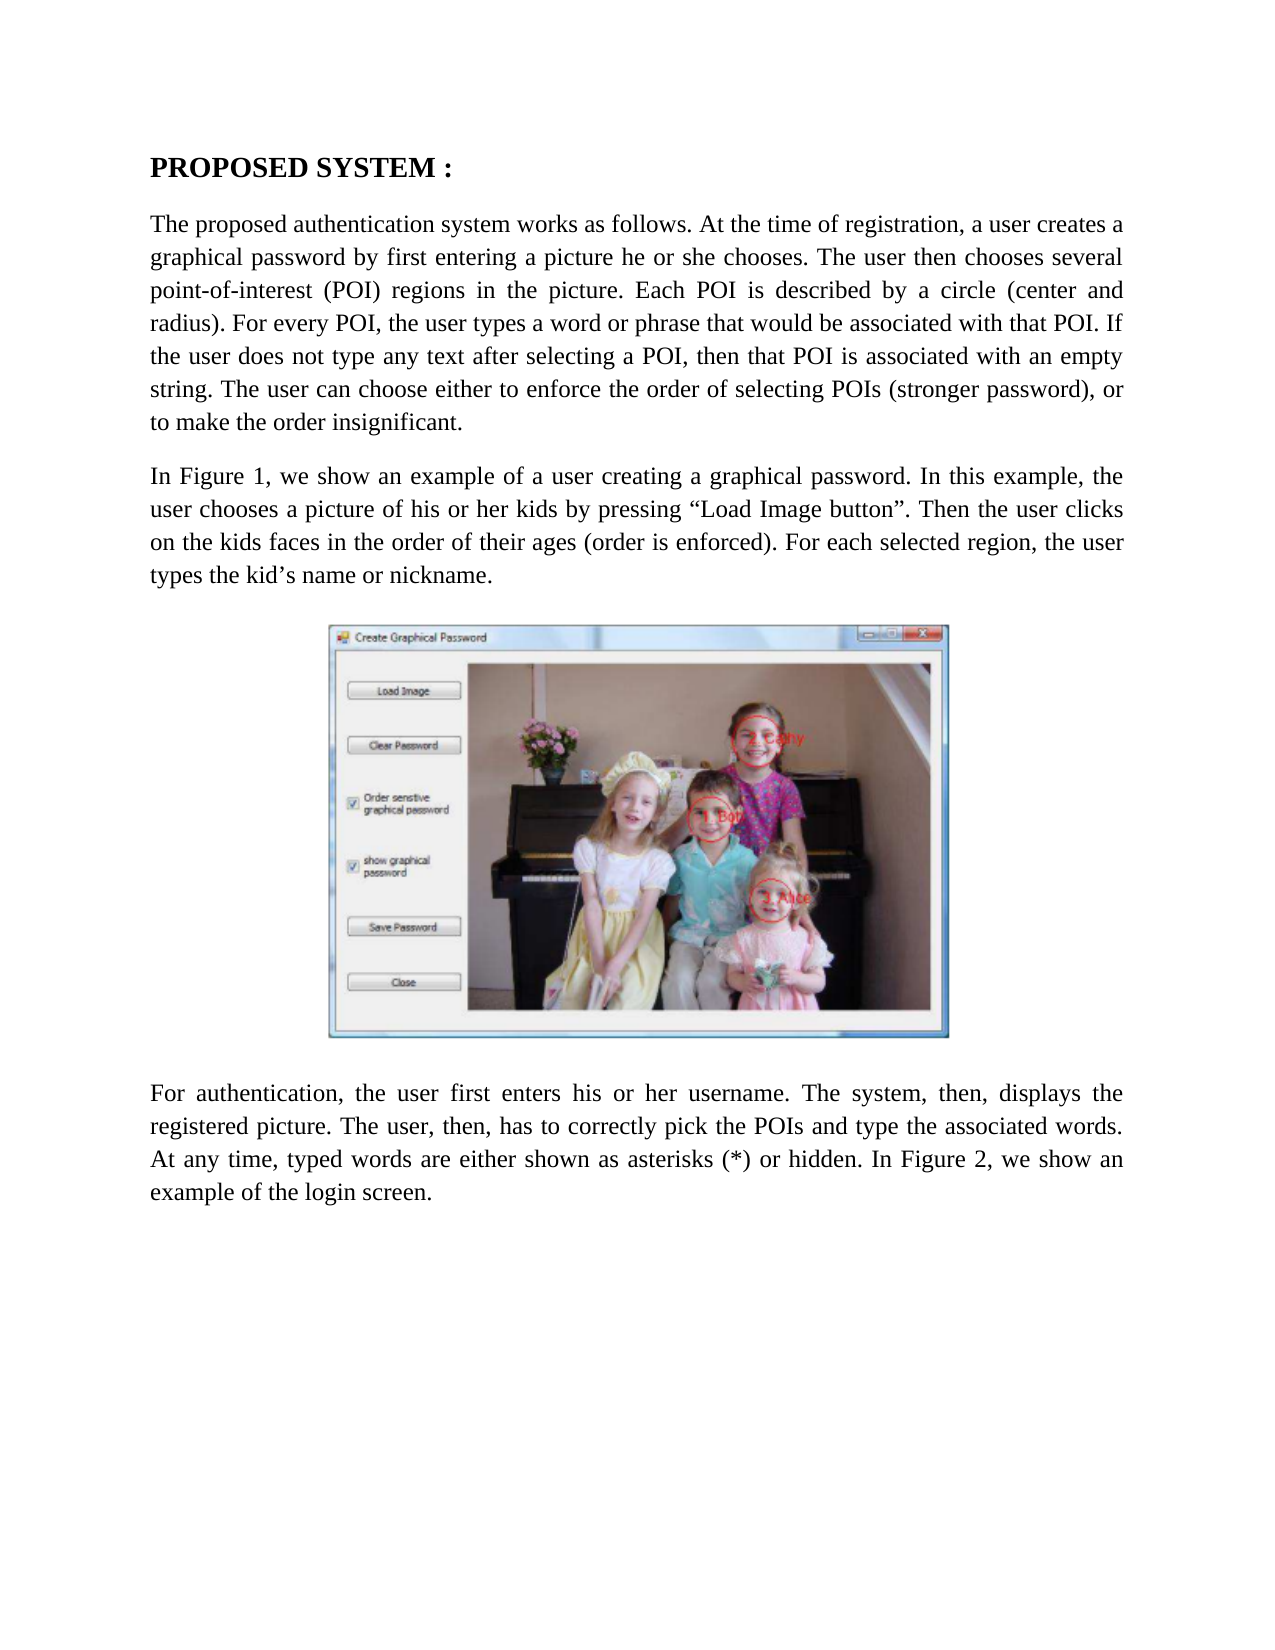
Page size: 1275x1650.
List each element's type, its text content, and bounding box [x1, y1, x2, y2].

text For authentication, the user first enters his or her username. The system, then, displays the registered picture. The user, then, has to correctly pick the POIs and type the associated words. At any time, typed words are either shown as asterisks (*) or hidden. In Figure 2, we show an example of the login screen. [150, 1078, 1125, 1206]
text In Figure 1, we show an example of a user creating a graphical password. In this example, the user chooses a picture of his or her kids by pressing “Load Image button”. Then the user clicks on the kids faces in the order of their ages (order is enforced). For each selected region, the user types the kid’s name or nickname. [150, 461, 1125, 589]
text PROPOSED SYSTEM : [150, 150, 1125, 183]
picture [299, 614, 976, 1054]
text The proposed authentication system works as follows. At the time of registration, a user creates a graphical password by first entering a picture he or she chooses. The user then chooses several point-of-interest (POI) regions in the picture. Each POI is described by a circle (center and radius). For every POI, the user types a word or phrase that would be associated with that POI. If the user does not type any text after selecting a POI, then that POI is associated with an empty string. The user can choose either to enforce the order of selecting POIs (stronger password), or to make the order insignificant. [150, 209, 1125, 436]
